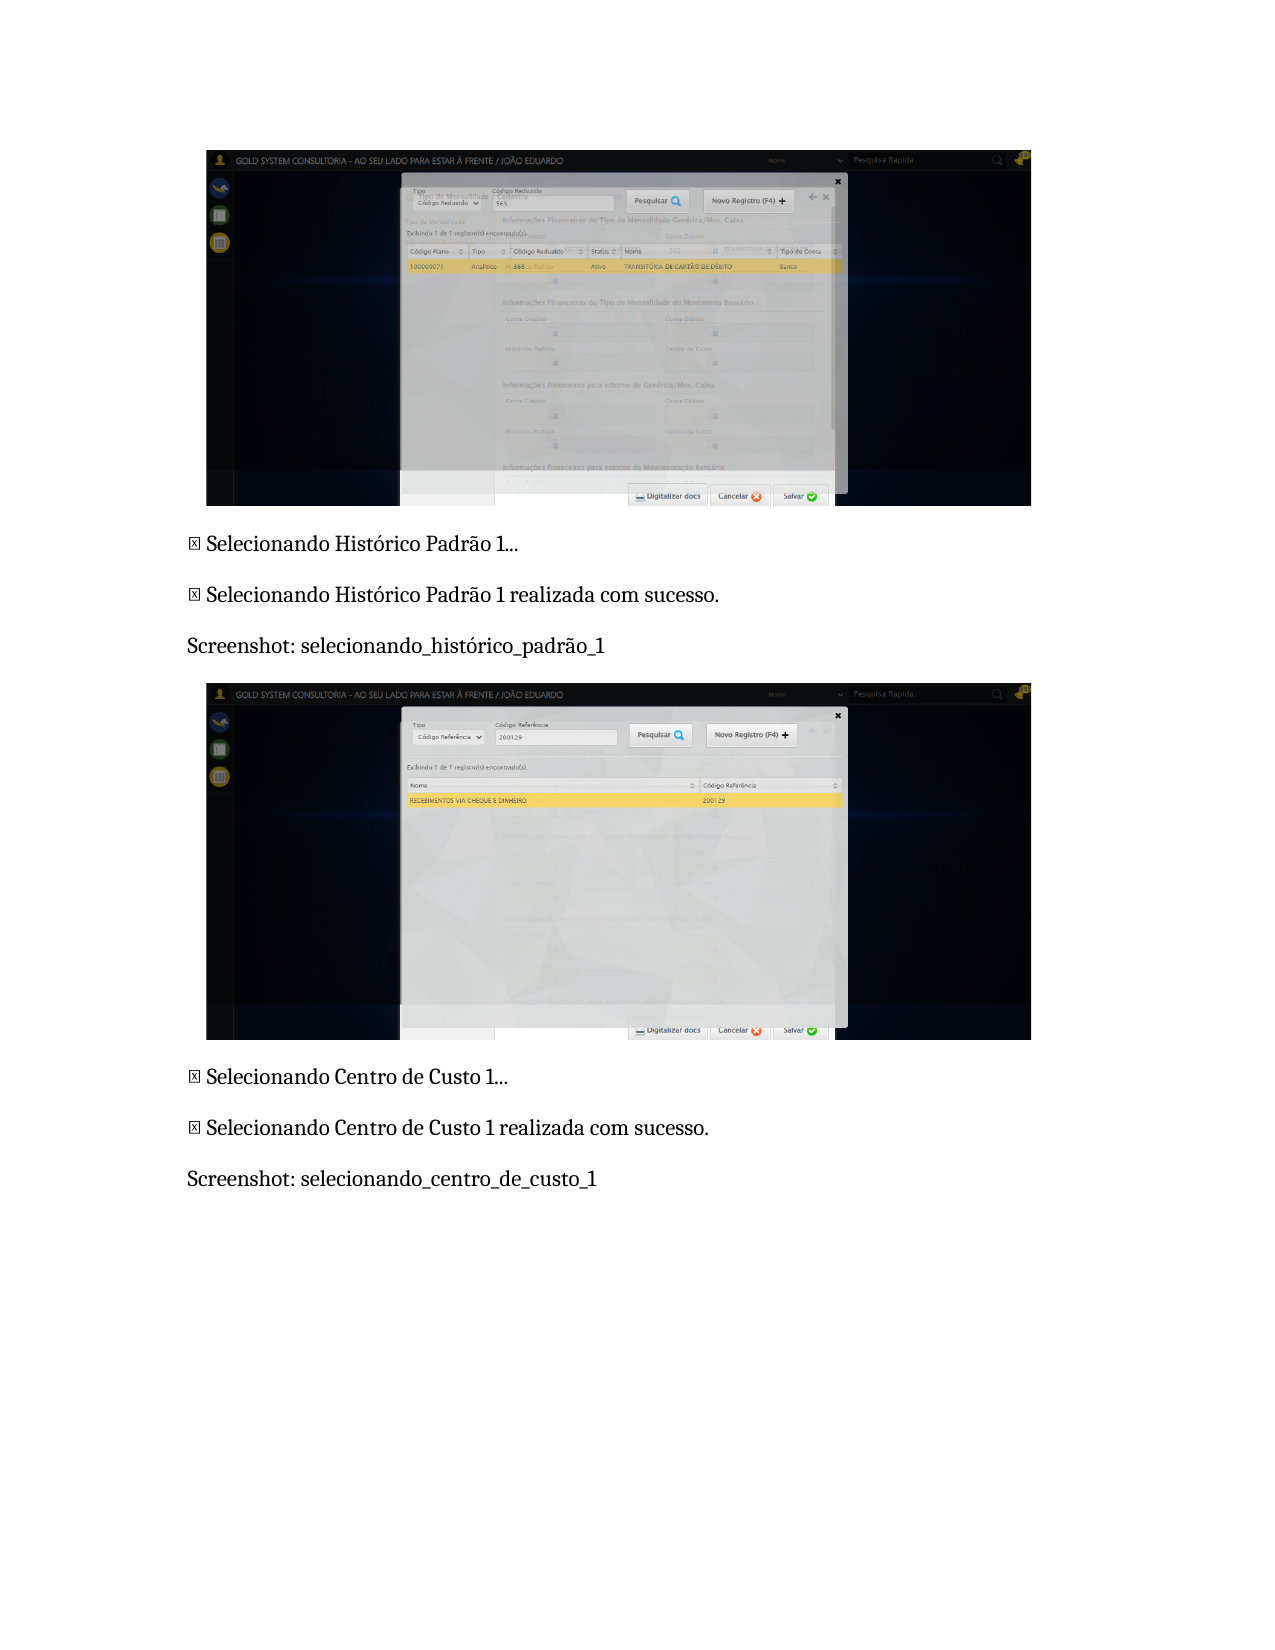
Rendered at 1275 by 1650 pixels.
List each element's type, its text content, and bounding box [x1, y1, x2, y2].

picture [206, 683, 1032, 1040]
text ✅ Selecionando Histórico Padrão 1 realizada com sucesso. [187, 581, 1087, 608]
text ✅ Selecionando Centro de Custo 1 realizada com sucesso. [187, 1115, 1087, 1141]
text Screenshot: selecionando_centro_de_custo_1 [187, 1166, 1087, 1192]
text Screenshot: selecionando_histórico_padrão_1 [187, 632, 1087, 659]
text 🔄 Selecionando Centro de Custo 1... [187, 1064, 1087, 1090]
text 🔄 Selecionando Histórico Padrão 1... [187, 530, 1087, 557]
picture [206, 150, 1032, 506]
